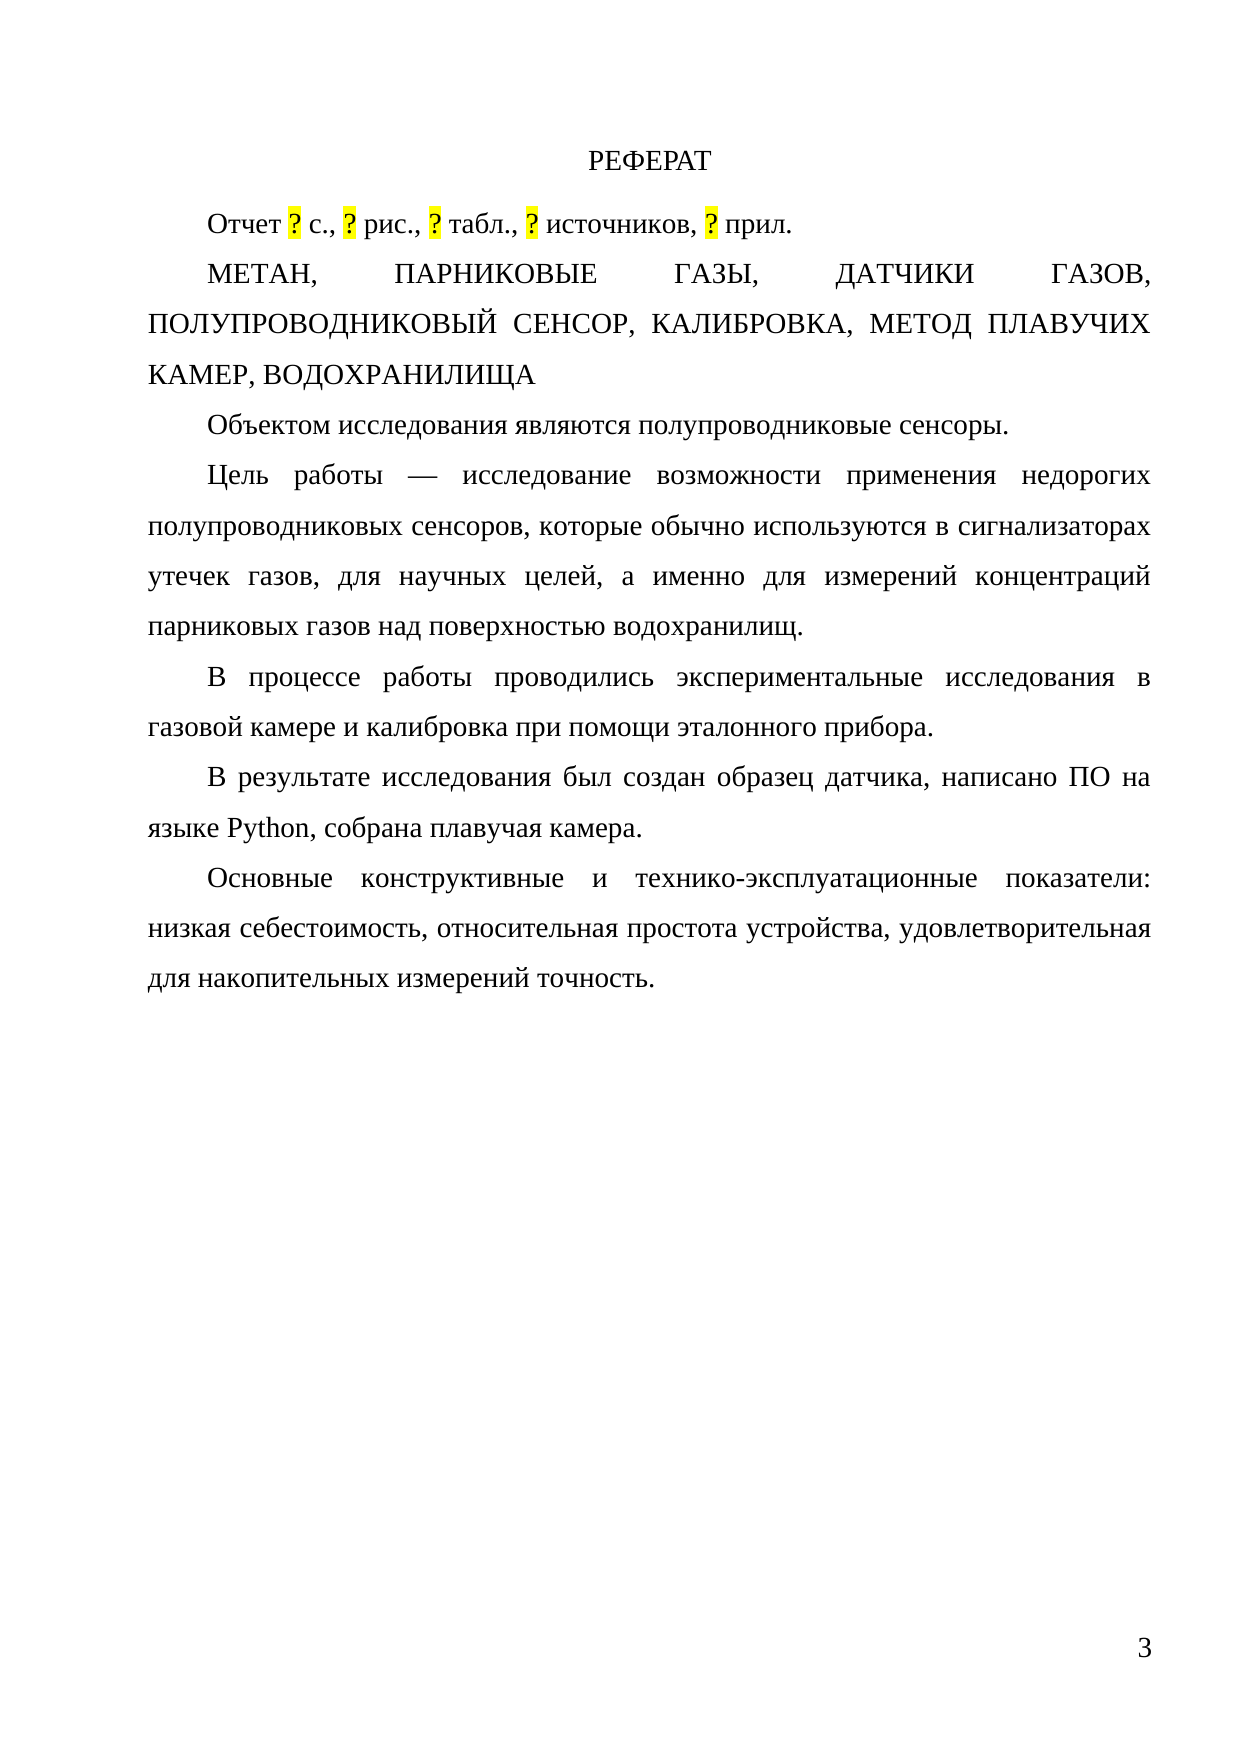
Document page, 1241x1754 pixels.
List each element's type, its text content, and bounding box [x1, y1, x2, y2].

text В результате исследования был создан образец датчика, написано ПО на языке Python, собрана плавучая камера. [148, 759, 1152, 843]
text Отчет ? с., ? рис., ? табл., ? источников, ? прил. [538, 206, 705, 239]
title Реферат [148, 143, 1152, 177]
text Основные конструктивные и технико-эксплуатационные показатели: низкая себестоимость, относительная простота устройства, удовлетворительная для накопительных измерений точность. [148, 860, 1152, 994]
text Отчет ? с., ? рис., ? табл., ? источников, ? прил. [148, 206, 288, 239]
text В процессе работы проводились экспериментальные исследования в газовой камере и калибровка при помощи эталонного прибора. [148, 659, 1152, 743]
text МЕТАН, ПАРНИКОВЫЕ ГАЗЫ, ДАТЧИКИ ГАЗОВ, ПОЛУПРОВОДНИКОВЫЙ СЕНСОР, КАЛИБРОВКА, МЕТОД ПЛАВУЧИХ КАМЕР, ВОДОХРАНИЛИЩА [148, 256, 1152, 390]
text Отчет ? с., ? рис., ? табл., ? источников, ? прил. [718, 206, 1152, 239]
text Цель работы — исследование возможности применения недорогих полупроводниковых сенсоров, которые обычно используются в сигнализаторах утечек газов, для научных целей, а именно для измерений концентраций парниковых газов над поверхностью водохранилищ. [148, 457, 1152, 642]
text Объектом исследования являются полупроводниковые сенсоры. [148, 407, 1152, 441]
